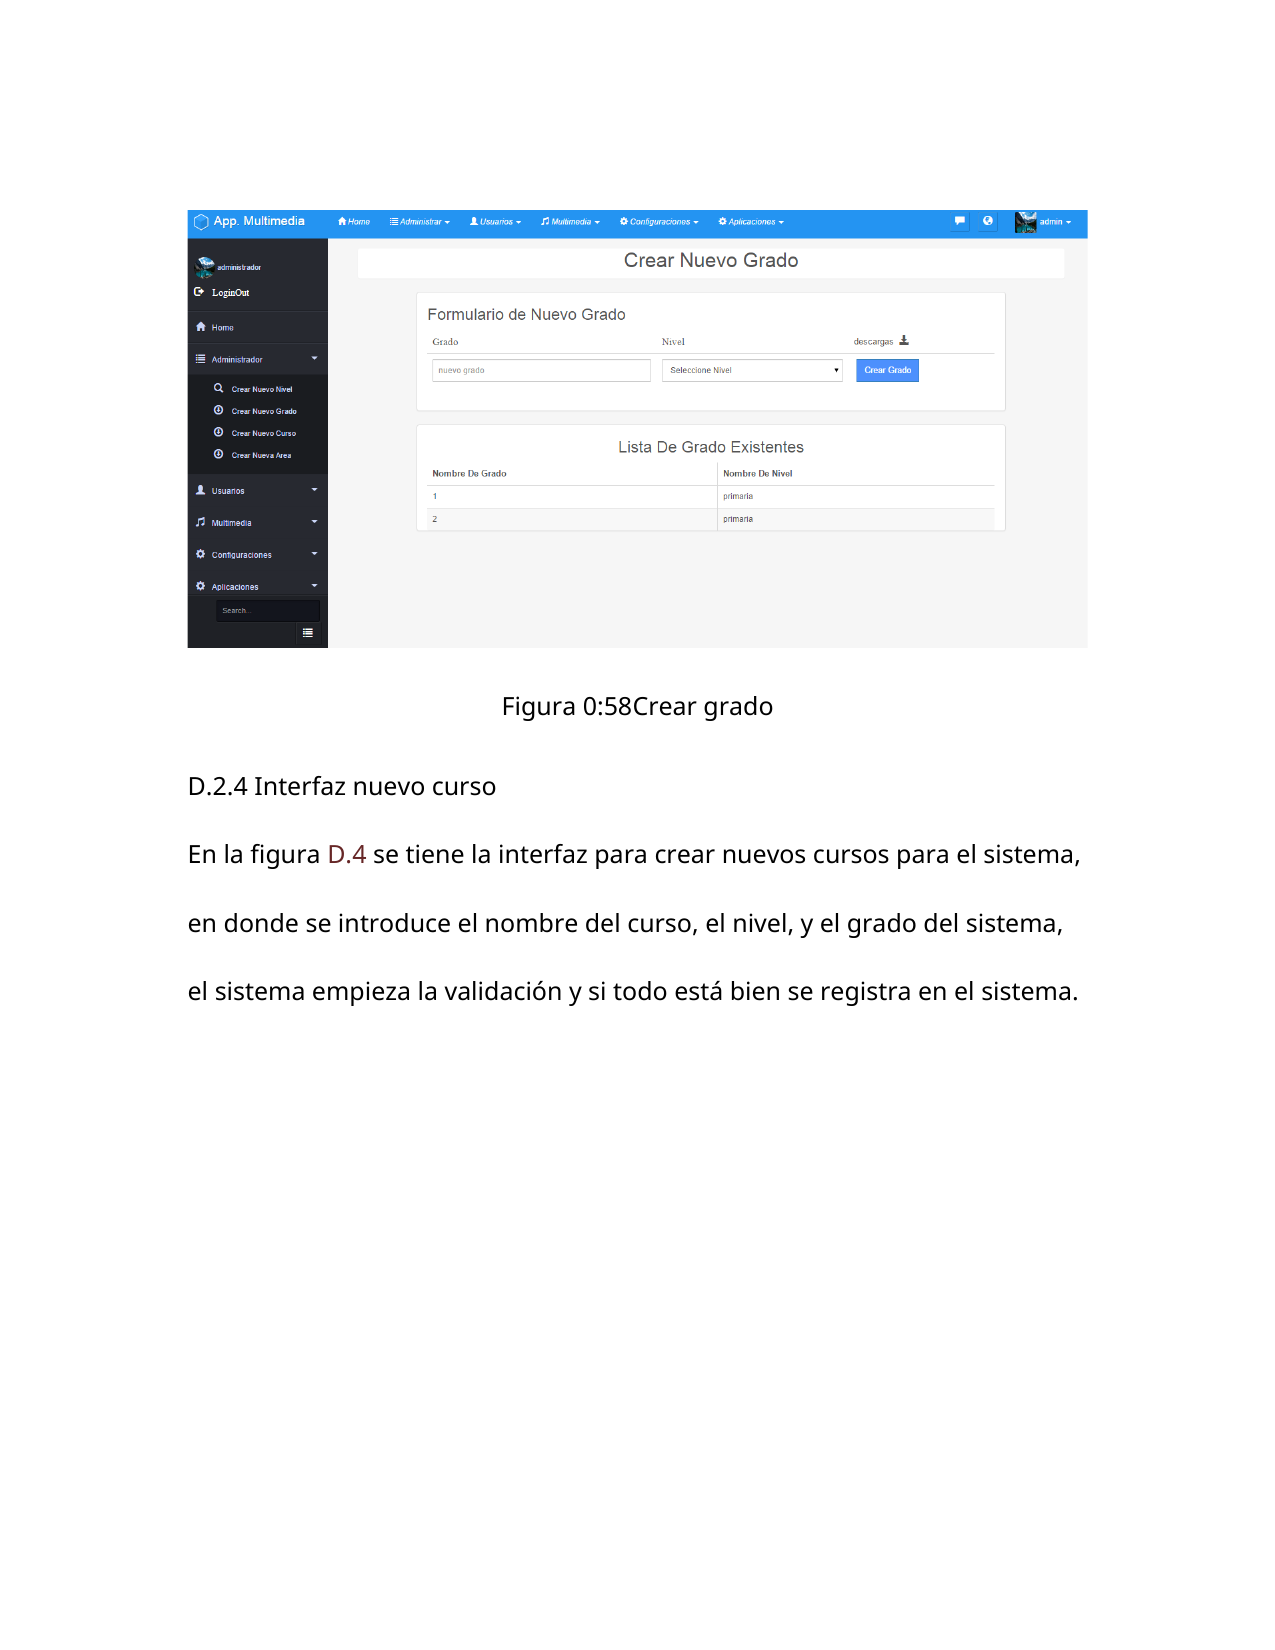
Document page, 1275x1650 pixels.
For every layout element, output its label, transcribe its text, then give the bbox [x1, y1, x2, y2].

text D.2.4 Interfaz nuevo curso [187, 769, 1087, 803]
text En la figura D.4 se tiene la interfaz para crear nuevos cursos para el sistema, en donde se introduce el nombre del curso, el nivel, y el grado del sistema, el sistema empieza la validación y si todo está bien se registra en el sistema. [187, 837, 1087, 1007]
